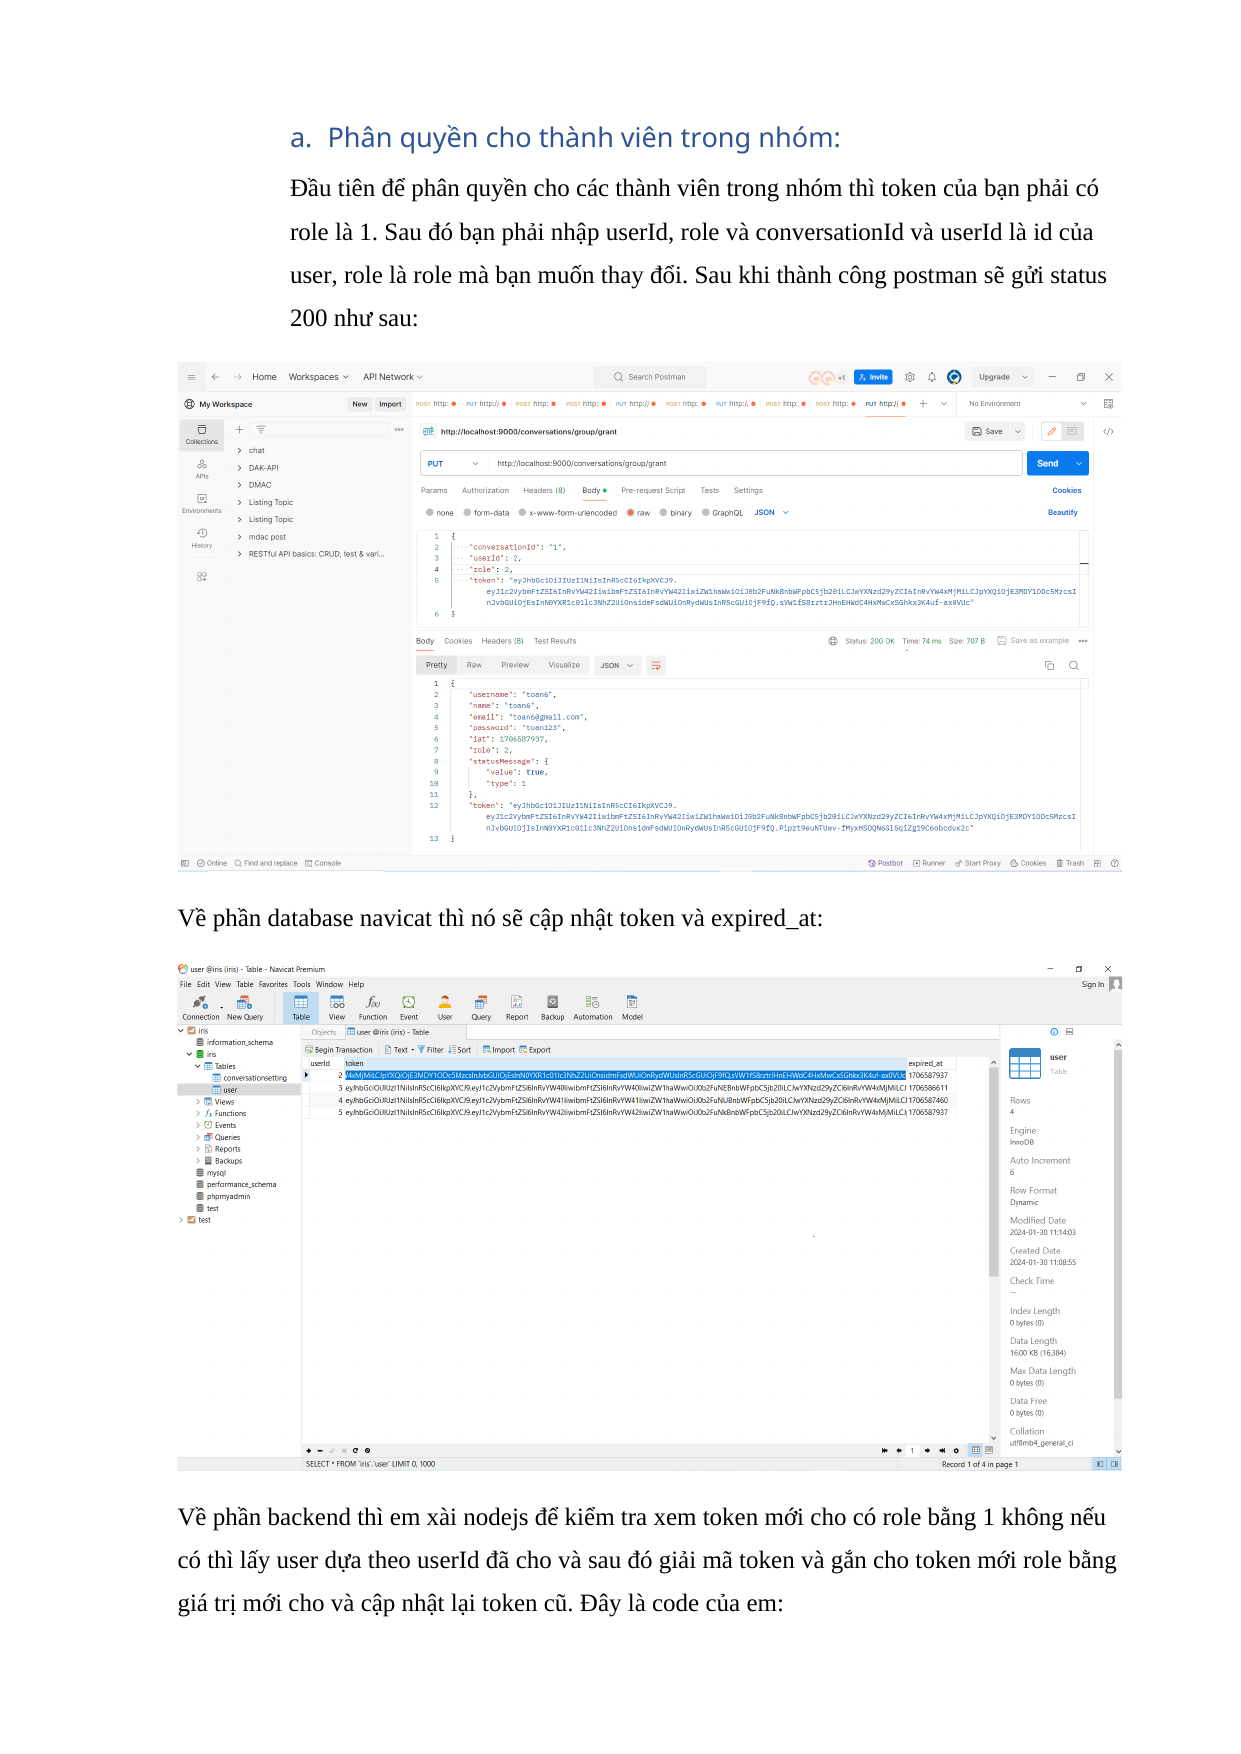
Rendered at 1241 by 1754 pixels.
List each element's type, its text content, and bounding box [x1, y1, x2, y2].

subtitle Phân quyền cho thành viên trong nhóm: [290, 118, 1122, 155]
picture [177, 962, 1123, 1471]
picture [177, 362, 1123, 872]
text Đầu tiên để phân quyền cho các thành viên trong nhóm thì token của bạn phải có role là 1. Sau đó bạn phải nhập userId, role và conversationId và userId là id của user, role là role mà bạn muốn thay đổi. Sau khi thành công postman sẽ gửi status 200 như sau: [290, 173, 1122, 332]
text Về phần database navicat thì nó sẽ cập nhật token và expired_at: [177, 903, 1122, 931]
text Về phần backend thì em xài nodejs để kiểm tra xem token mới cho có role bằng 1 không nếu có thì lấy user dựa theo userId đã cho và sau đó giải mã token và gắn cho token mới role bằng giá trị mới cho và cập nhật lại token cũ. Đây là code của em: [177, 1502, 1122, 1617]
